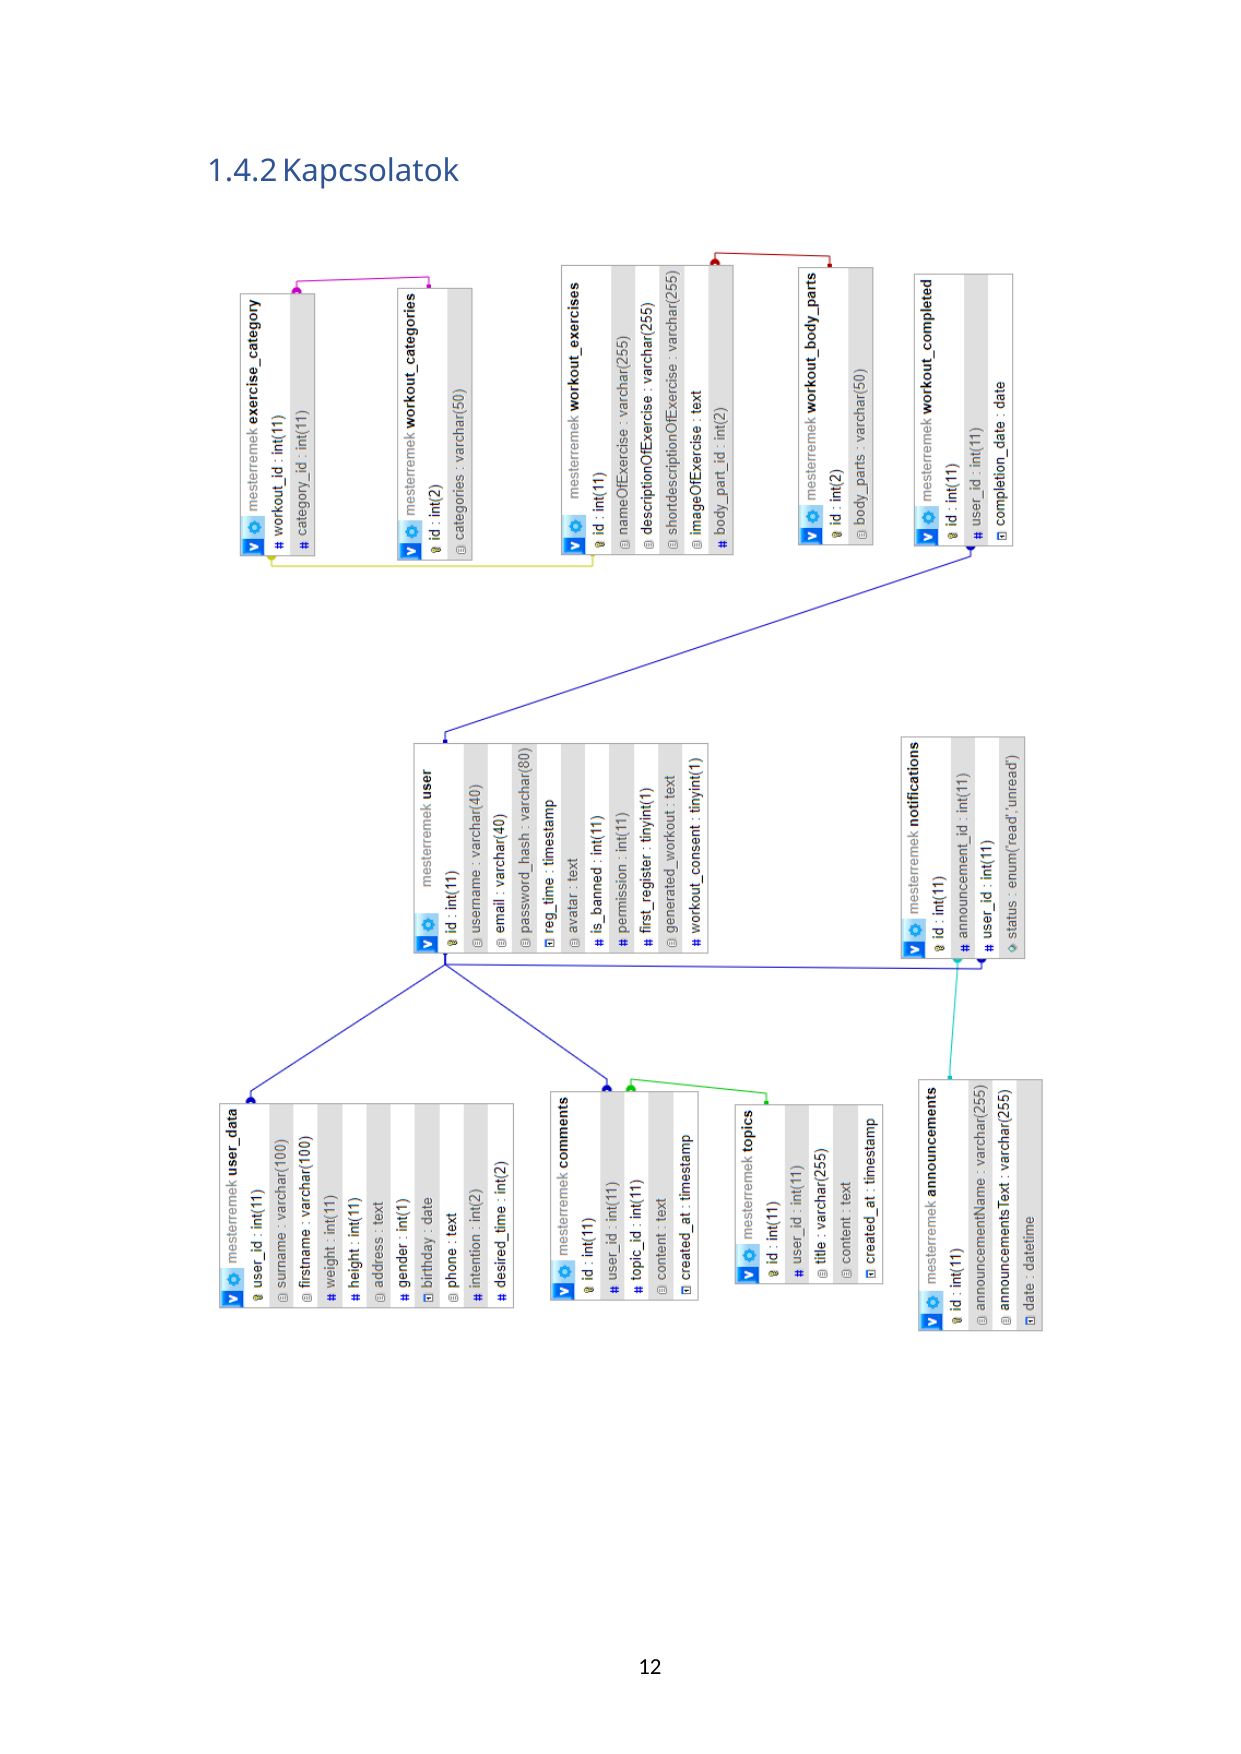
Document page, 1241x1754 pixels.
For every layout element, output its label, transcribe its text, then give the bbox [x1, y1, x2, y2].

subtitle Kapcsolatok [207, 148, 1092, 190]
picture [206, 218, 1093, 1435]
